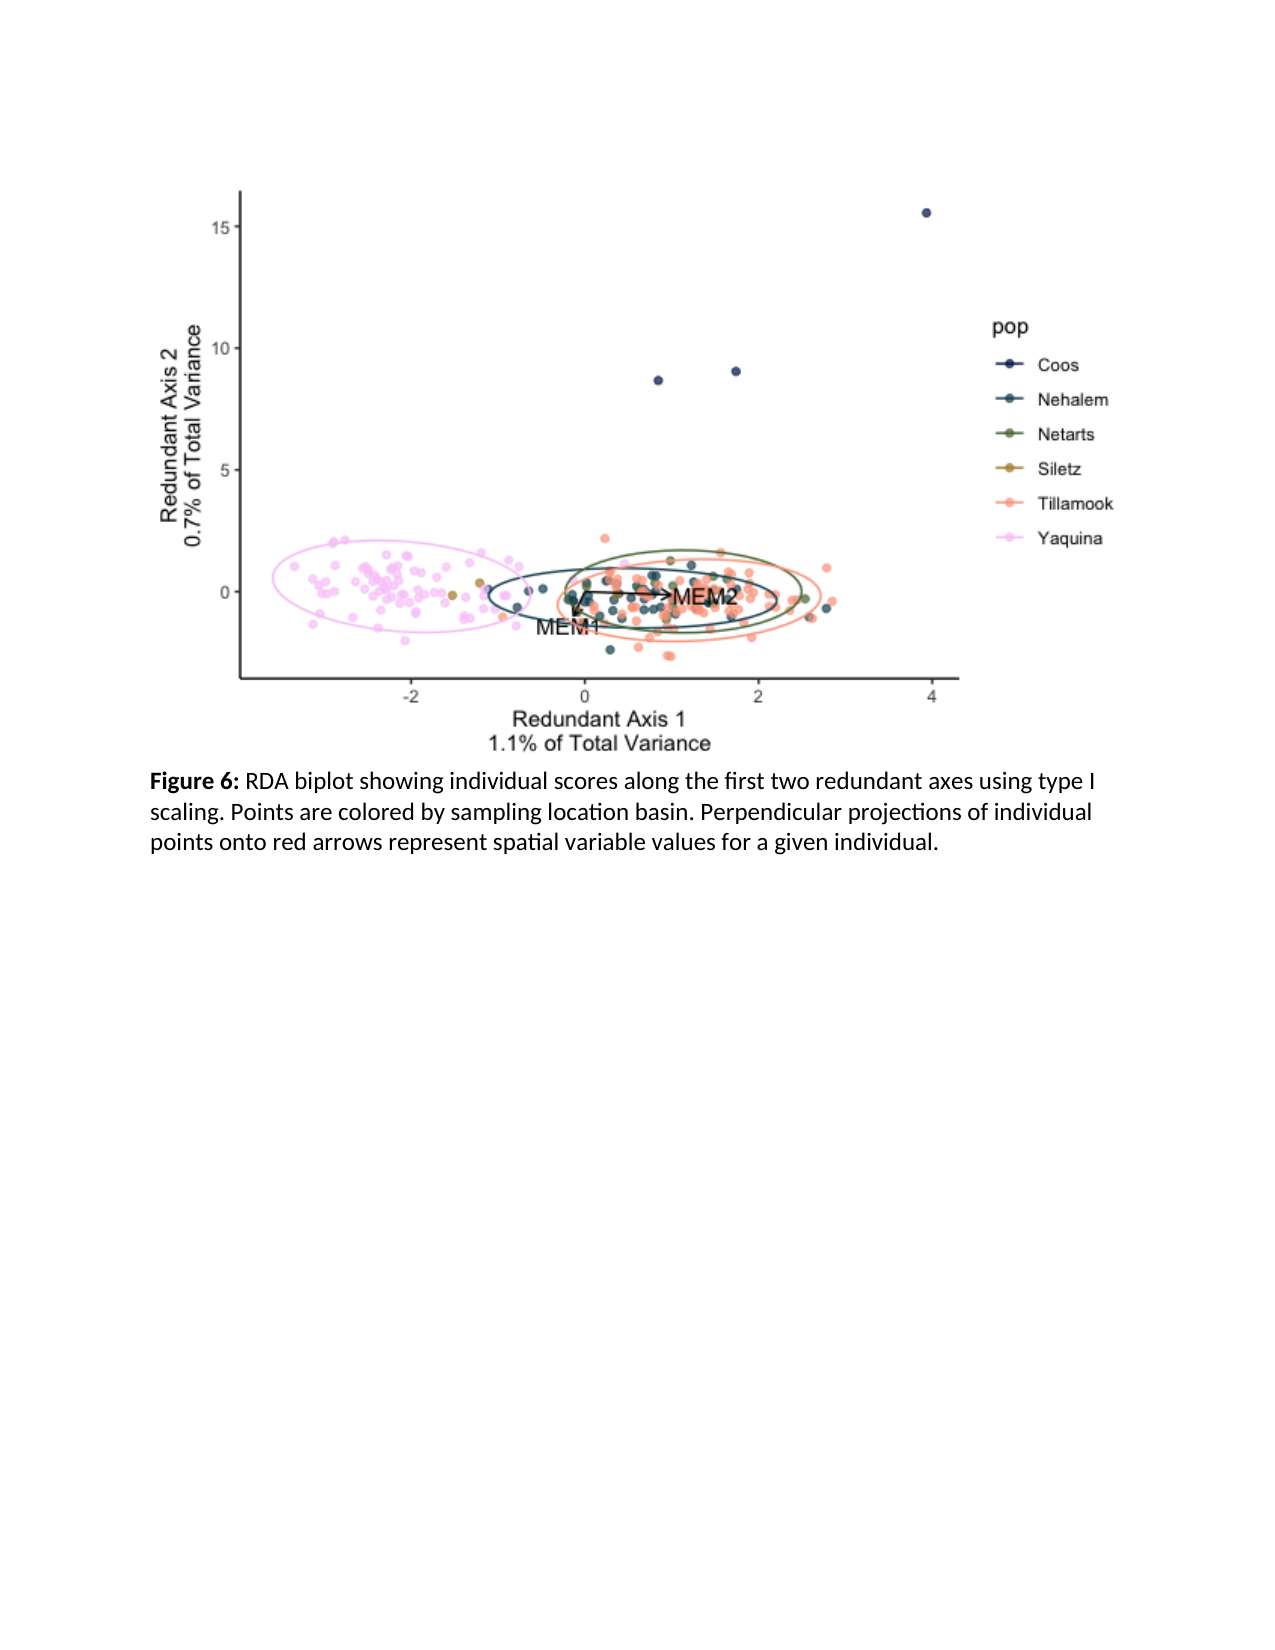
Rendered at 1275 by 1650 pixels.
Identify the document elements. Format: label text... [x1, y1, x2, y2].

picture [150, 180, 1136, 766]
text Figure 6: RDA biplot showing individual scores along the first two redundant axes using type I scaling. Points are colored by sampling location basin. Perpendicular projections of individual points onto red arrows represent spatial variable values for a given individual. [150, 766, 1125, 857]
